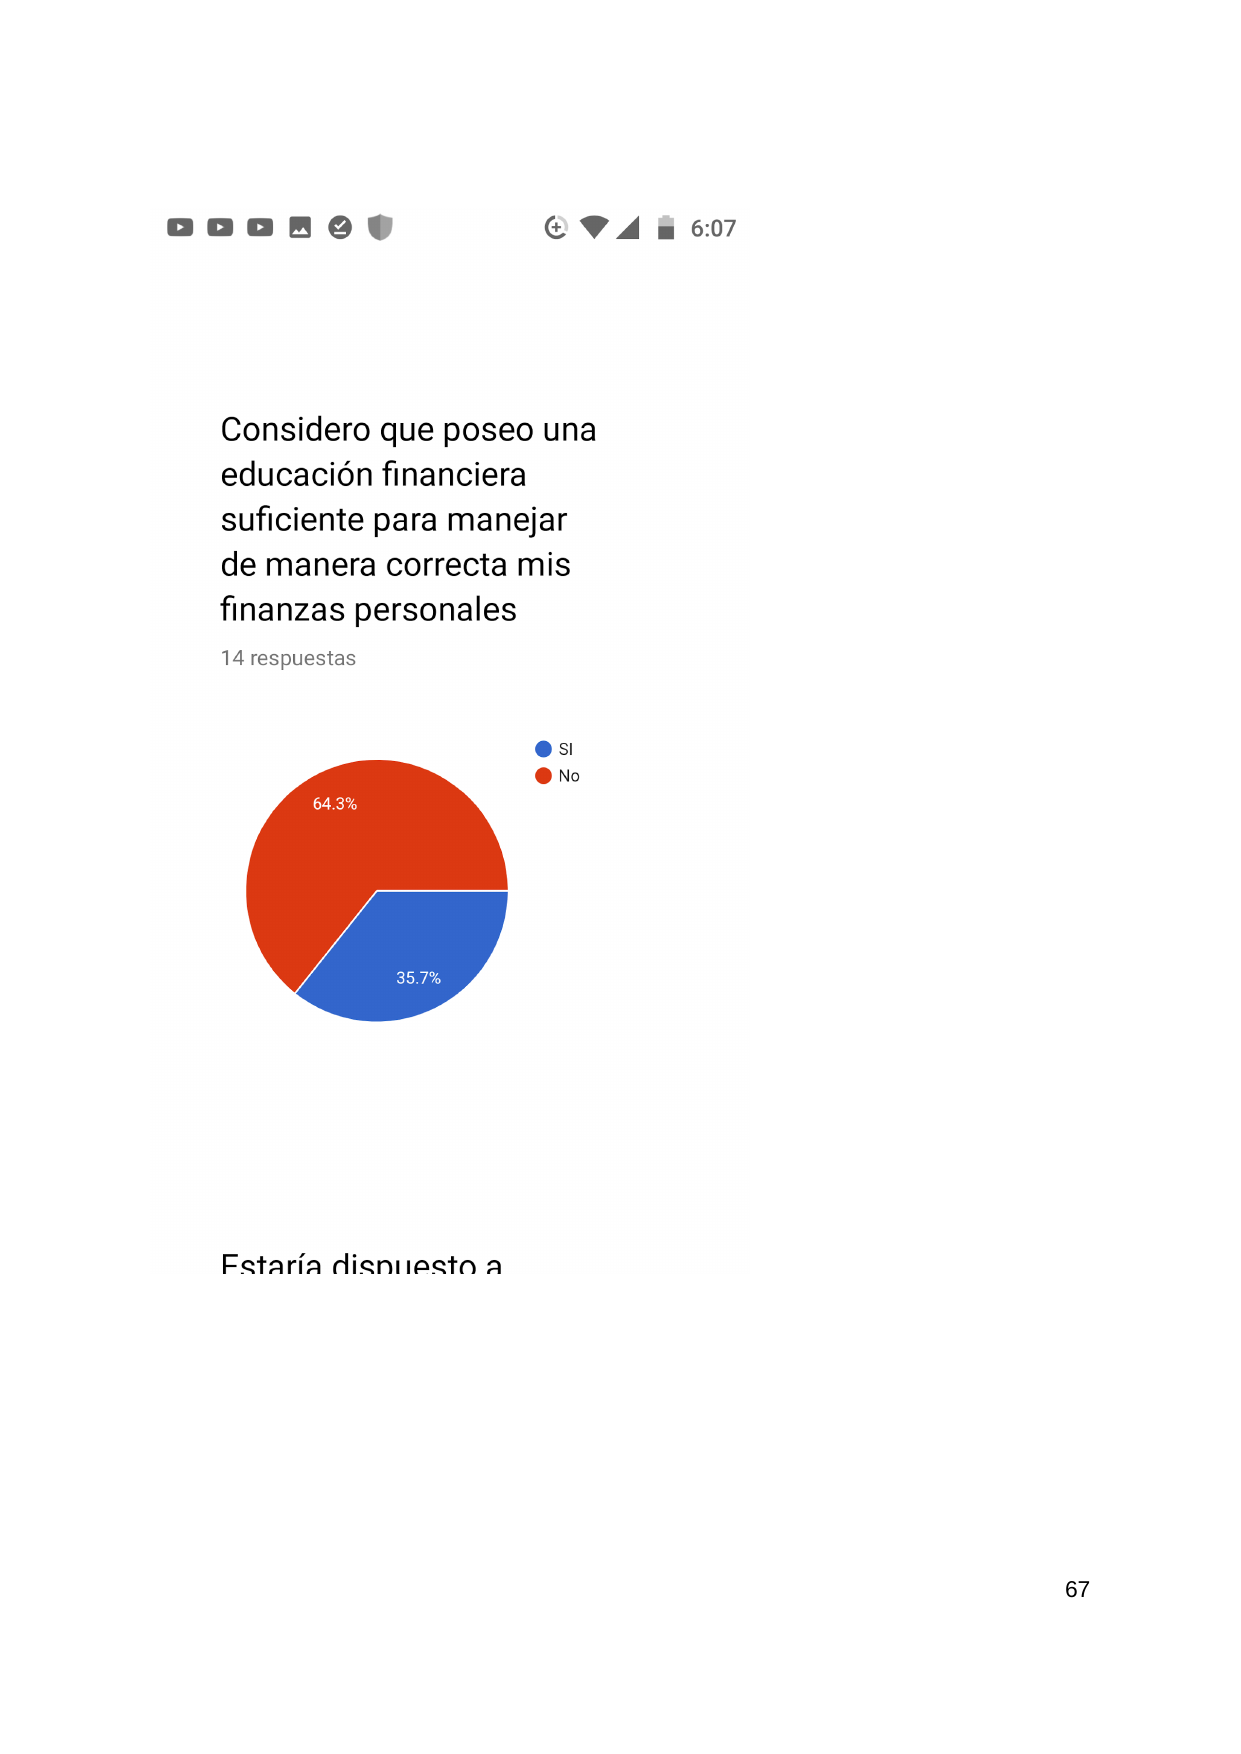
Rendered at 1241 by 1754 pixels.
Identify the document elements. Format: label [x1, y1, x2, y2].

picture [150, 208, 750, 1274]
